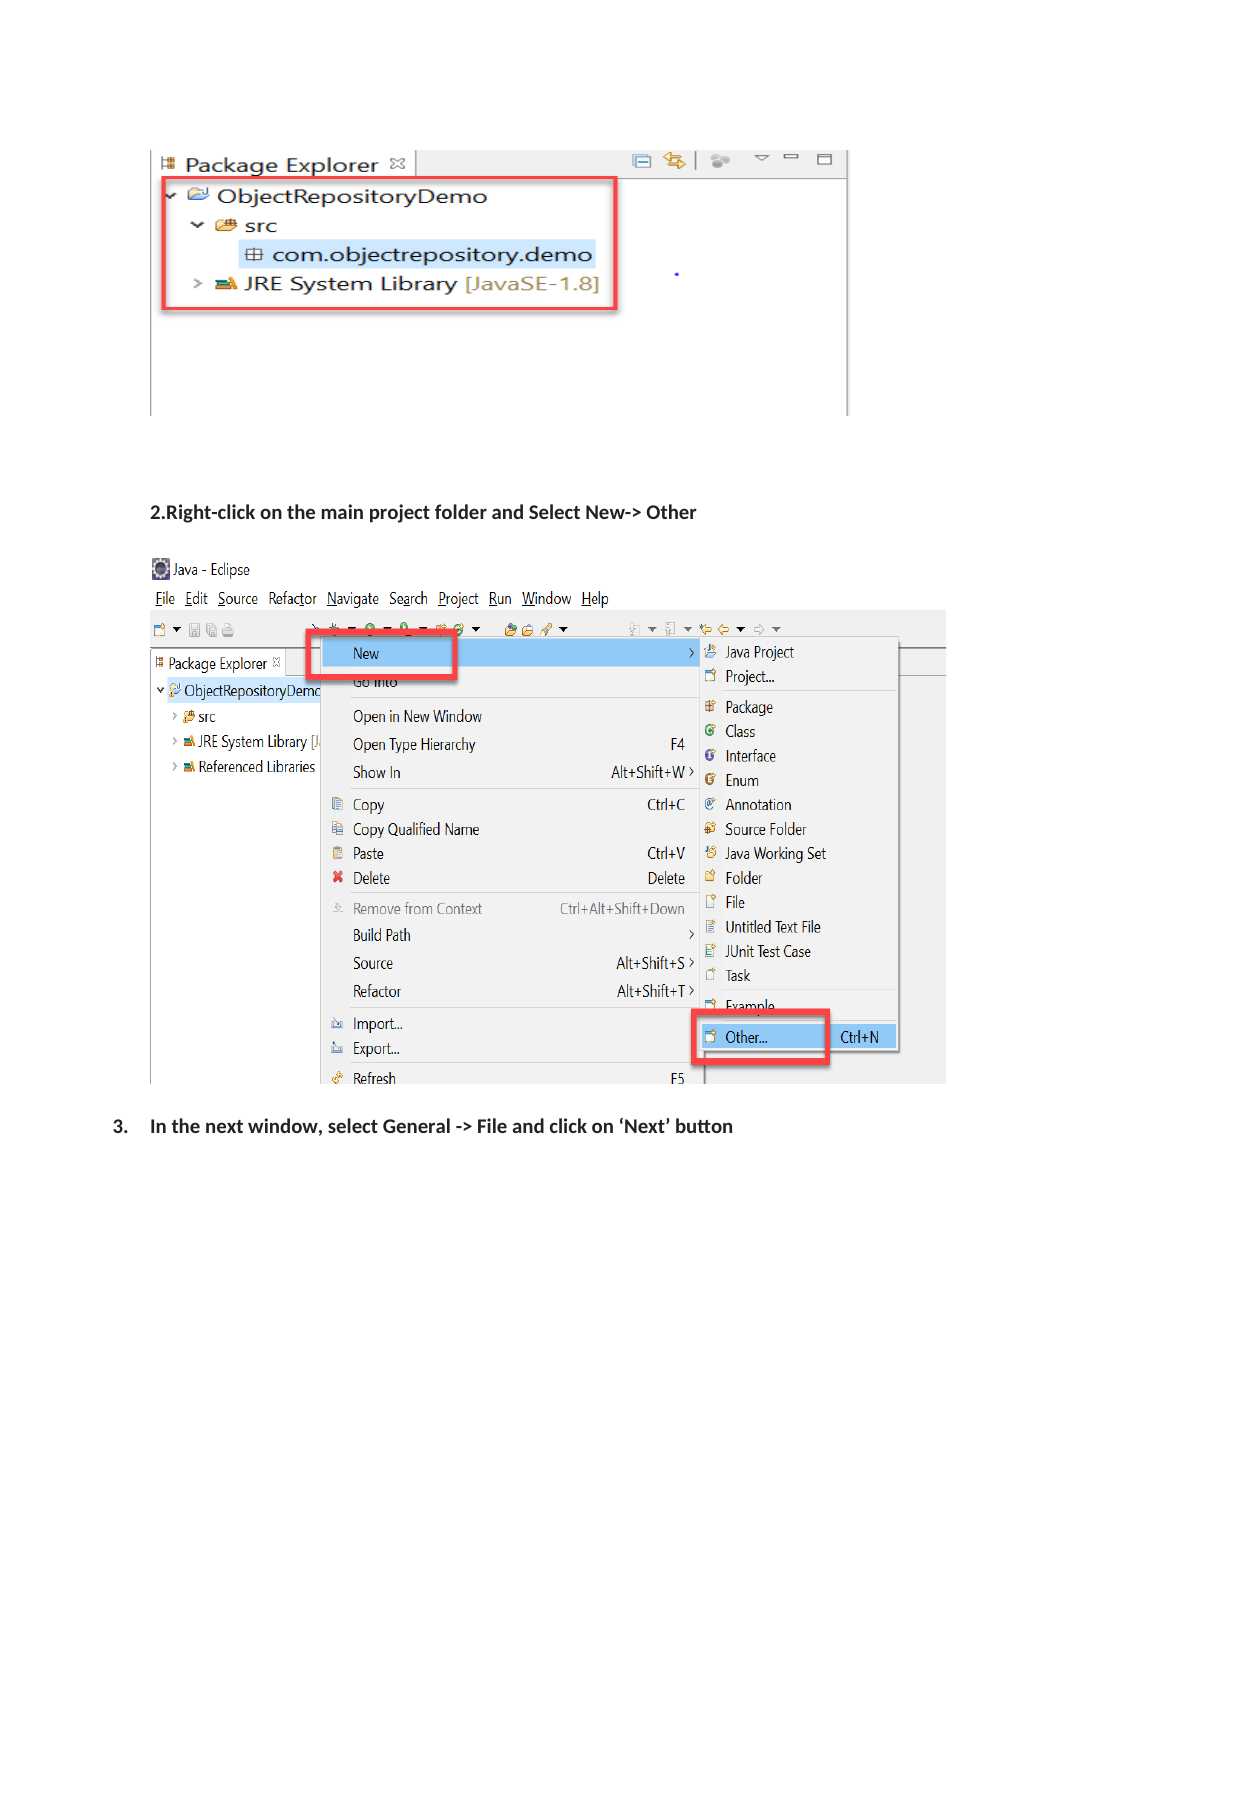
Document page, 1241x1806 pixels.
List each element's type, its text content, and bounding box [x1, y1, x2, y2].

list In the next window, select General -> File and click on ‘Next’ button [112, 1113, 1090, 1138]
text 2.Right-click on the main project folder and Select New-> Other [150, 499, 1090, 525]
picture [150, 150, 851, 416]
picture [150, 553, 947, 1084]
